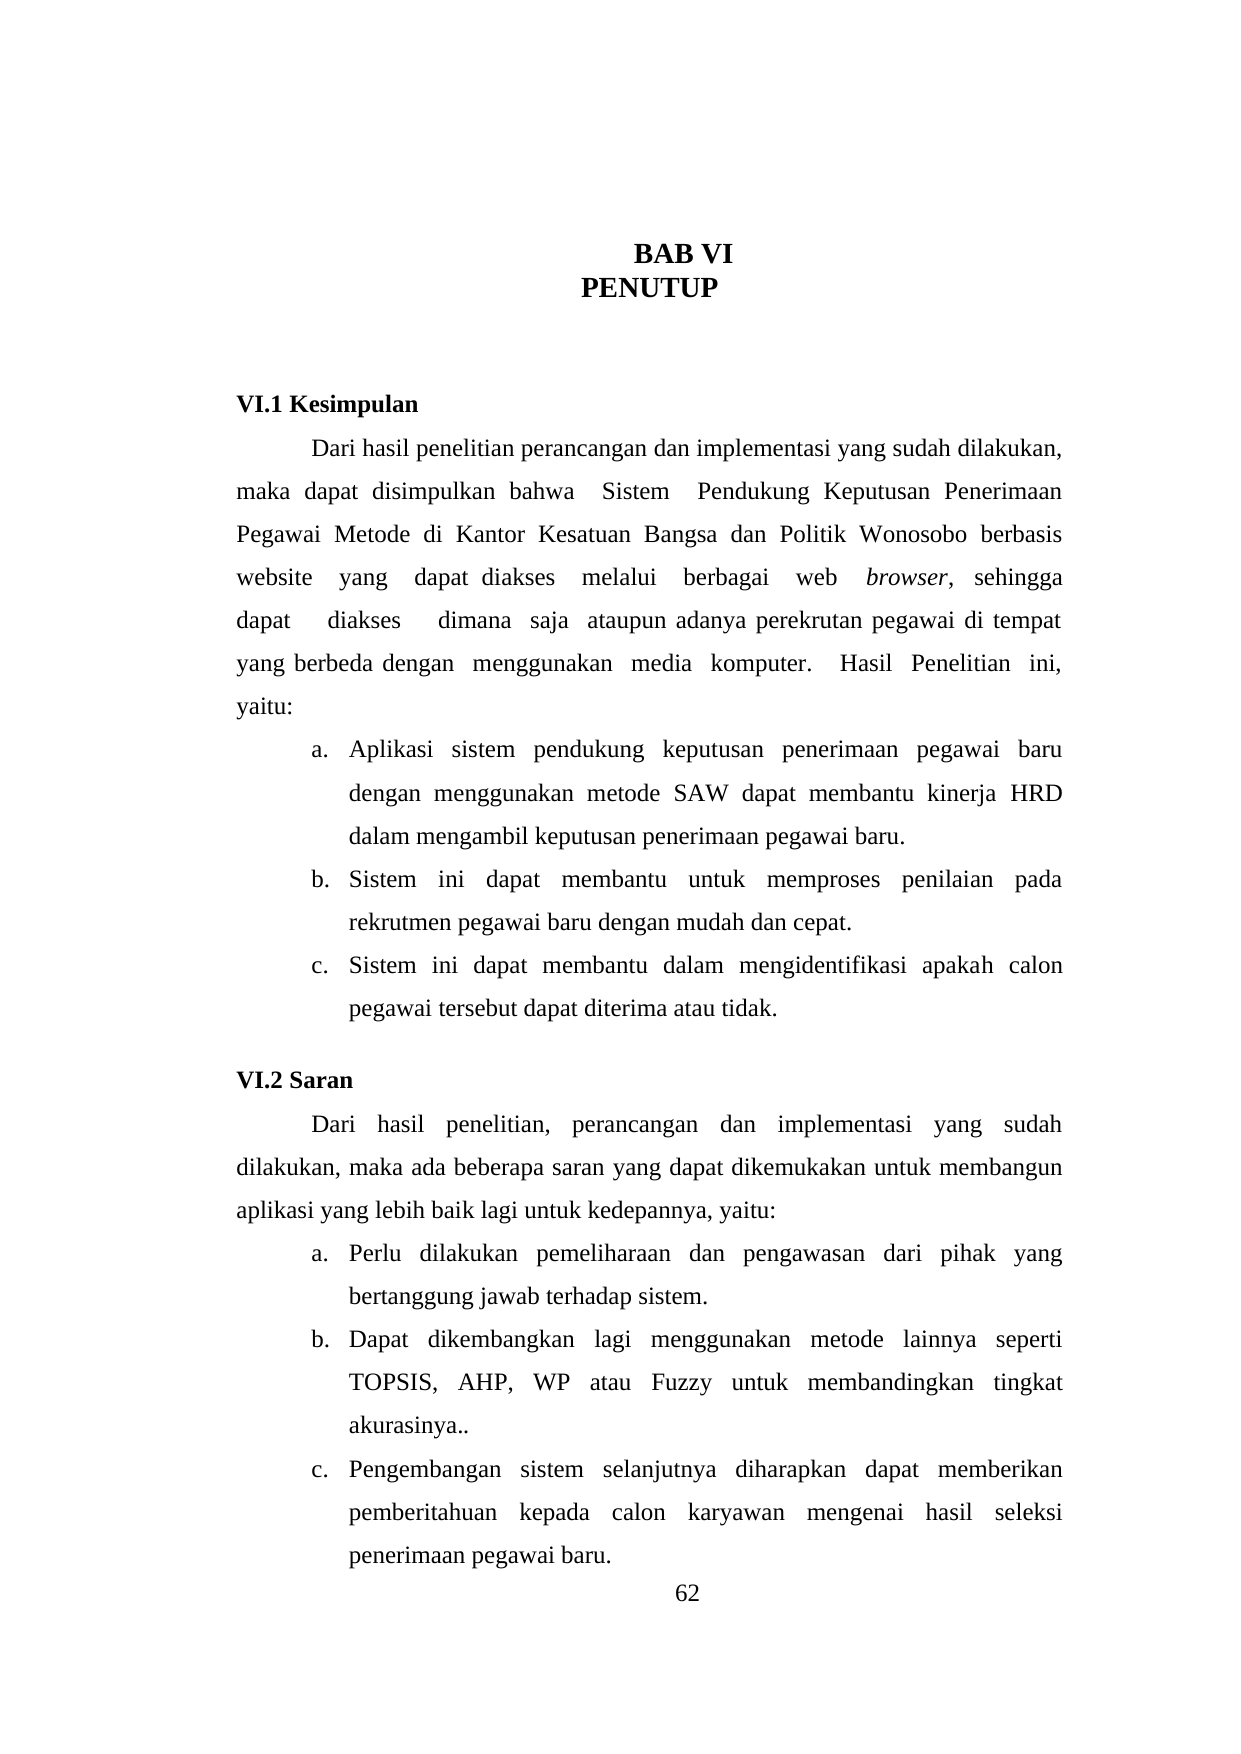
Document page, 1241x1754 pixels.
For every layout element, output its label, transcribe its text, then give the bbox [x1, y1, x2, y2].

list Sistem ini dapat membantu dalam mengidentifikasi apakah calon pegawai tersebut dapat diterima atau tidak. [311, 950, 1063, 1022]
list Aplikasi sistem pendukung keputusan penerimaan pegawai baru dengan menggunakan metode SAW dapat membantu kinerja HRD dalam mengambil keputusan penerimaan pegawai baru. [311, 734, 1063, 849]
subtitle Kesimpulan [236, 389, 1063, 418]
list Dapat dikembangkan lagi menggunakan metode lainnya seperti TOPSIS, AHP, WP atau Fuzzy untuk membandingkan tingkat akurasinya.. [311, 1324, 1063, 1439]
text Dari hasil penelitian perancangan dan implementasi yang sudah dilakukan, maka dapat disimpulkan bahwa Sistem Pendukung Keputusan Penerimaan Pegawai Metode di Kantor Kesatuan Bangsa dan Politik Wonosobo berbasis website yang dapat diakses melalui berbagai web browser, sehingga dapat diakses dimana saja ataupun adanya perekrutan pegawai di tempat yang berbeda dengan menggunakan media komputer. Hasil Penelitian ini, yaitu: [236, 433, 1063, 720]
subtitle Saran [236, 1066, 1063, 1094]
list Sistem ini dapat membantu untuk memproses penilaian pada rekrutmen pegawai baru dengan mudah dan cepat. [311, 864, 1063, 936]
list Pengembangan sistem selanjutnya diharapkan dapat memberikan pemberitahuan kepada calon karyawan mengenai hasil seleksi penerimaan pegawai baru. [311, 1454, 1063, 1569]
subtitle PENUTUP [236, 236, 1063, 303]
list Perlu dilakukan pemeliharaan dan pengawasan dari pihak yang bertanggung jawab terhadap sistem. [311, 1238, 1063, 1310]
text Dari hasil penelitian, perancangan dan implementasi yang sudah dilakukan, maka ada beberapa saran yang dapat dikemukakan untuk membangun aplikasi yang lebih baik lagi untuk kedepannya, yaitu: [236, 1109, 1063, 1224]
